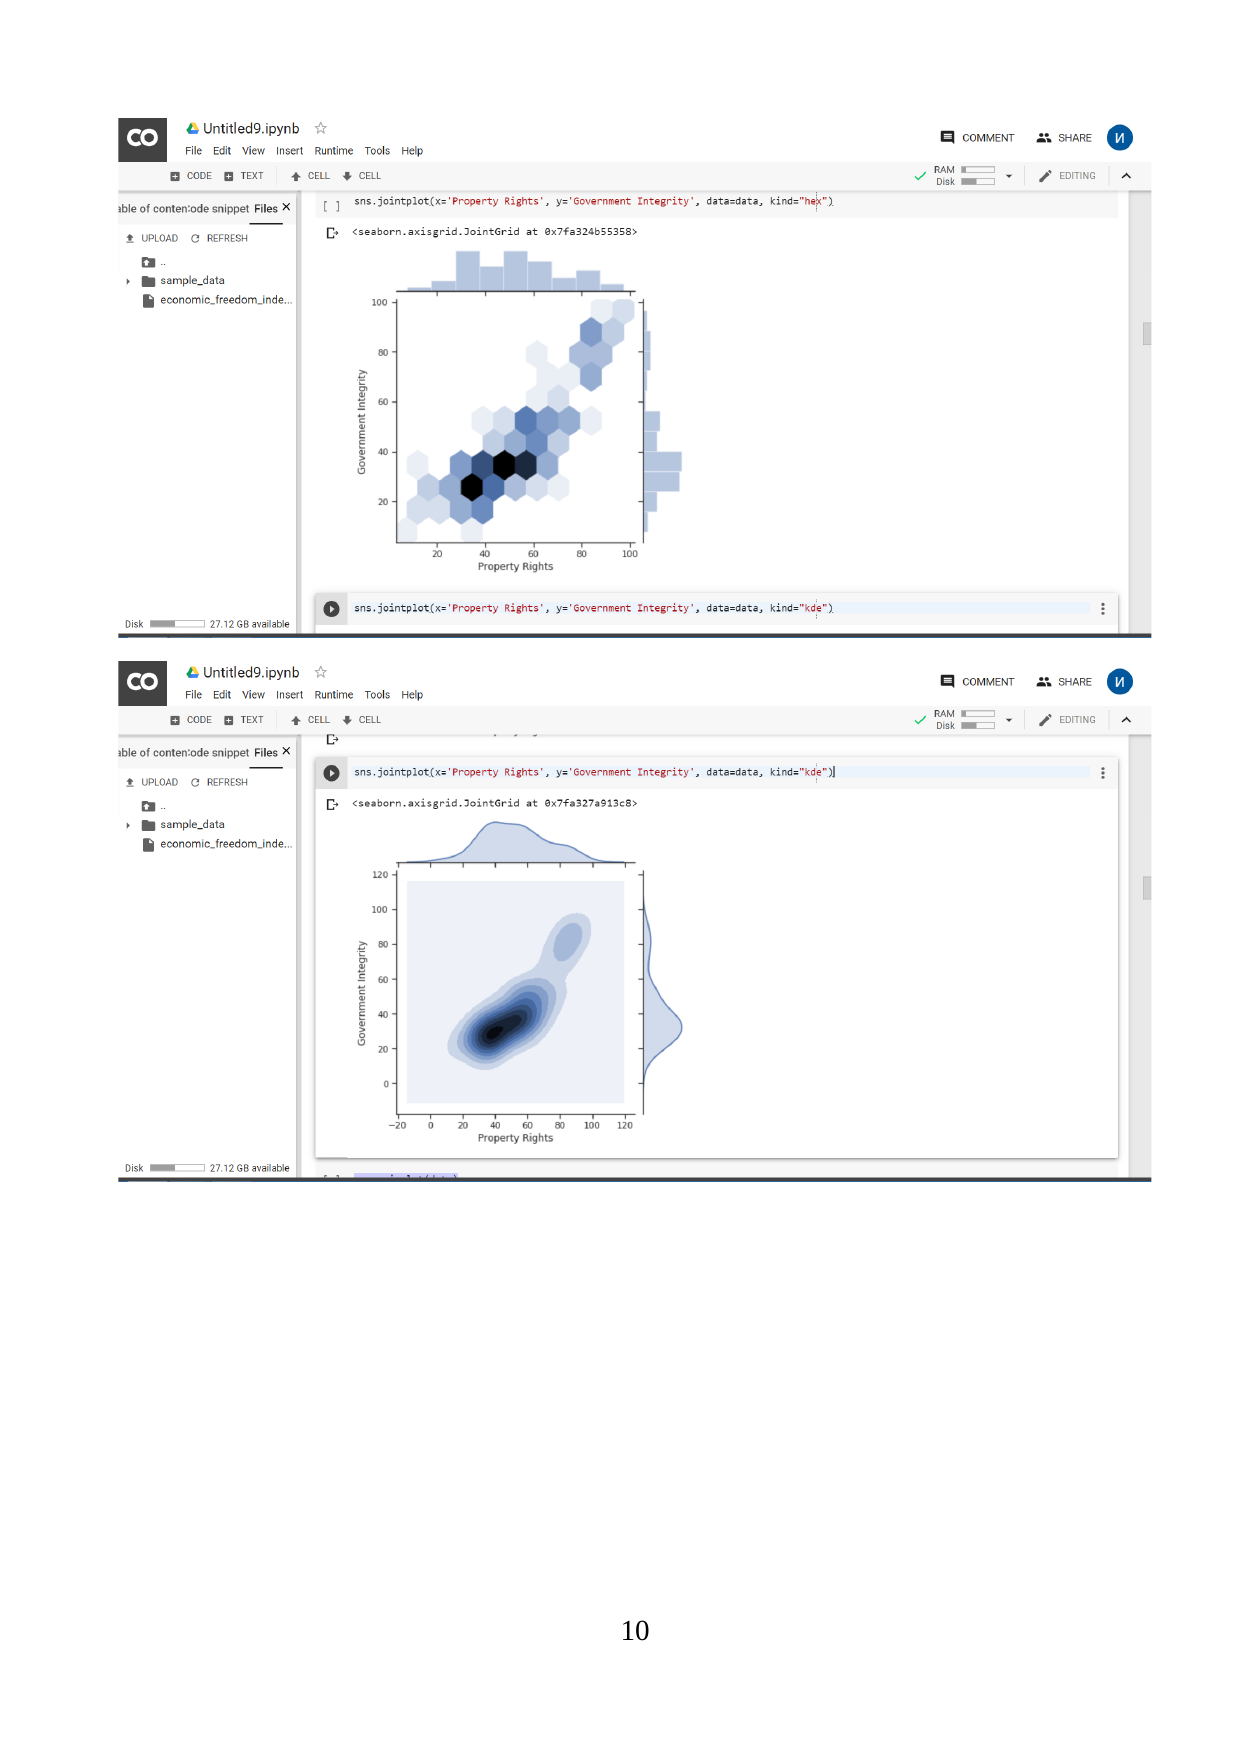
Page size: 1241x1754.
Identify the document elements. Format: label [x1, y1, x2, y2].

picture [118, 661, 1152, 1182]
picture [118, 118, 1152, 638]
